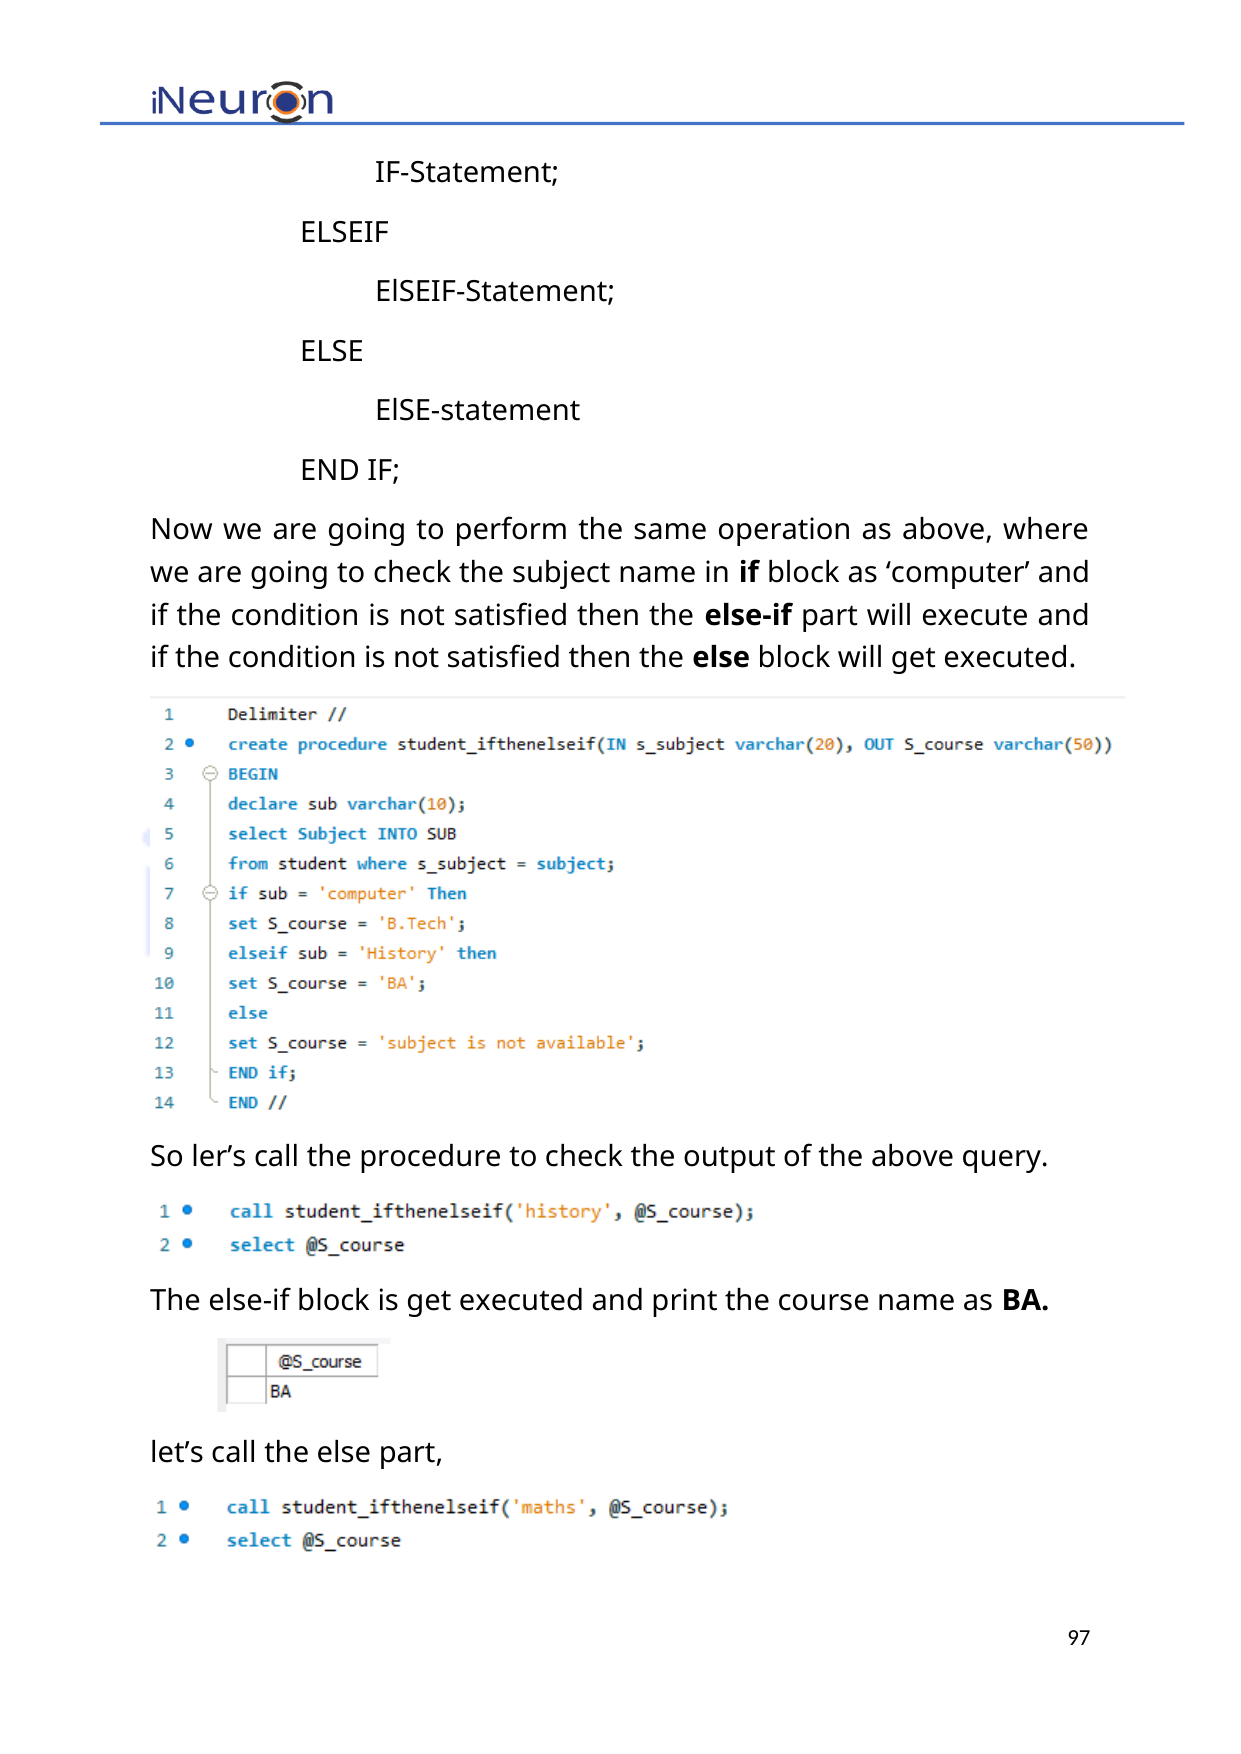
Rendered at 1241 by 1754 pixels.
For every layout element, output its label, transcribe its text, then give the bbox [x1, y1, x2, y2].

text IF-Statement; [150, 151, 1090, 191]
text ElSE-statement [150, 389, 1090, 429]
text ElSEIF-Statement; [150, 270, 1090, 310]
text Now we are going to perform the same operation as above, where we are going to check the subject name in if block as ‘computer’ and if the condition is not satisfied then the else-if part will execute and if the condition is not satisfied then the else block will get executed. [150, 508, 1090, 676]
picture [150, 1490, 744, 1561]
picture [150, 75, 335, 124]
text So ler’s call the procedure to check the output of the above query. [150, 1135, 1090, 1175]
text END IF; [150, 449, 1090, 488]
text let’s call the else part, [150, 1431, 1090, 1471]
picture [217, 1338, 391, 1412]
text ELSE [150, 330, 1090, 369]
text ELSEIF [150, 211, 1090, 251]
picture [150, 1194, 775, 1261]
text The else-if block is get executed and print the course name as BA. [150, 1279, 1090, 1319]
picture [150, 696, 1125, 1117]
